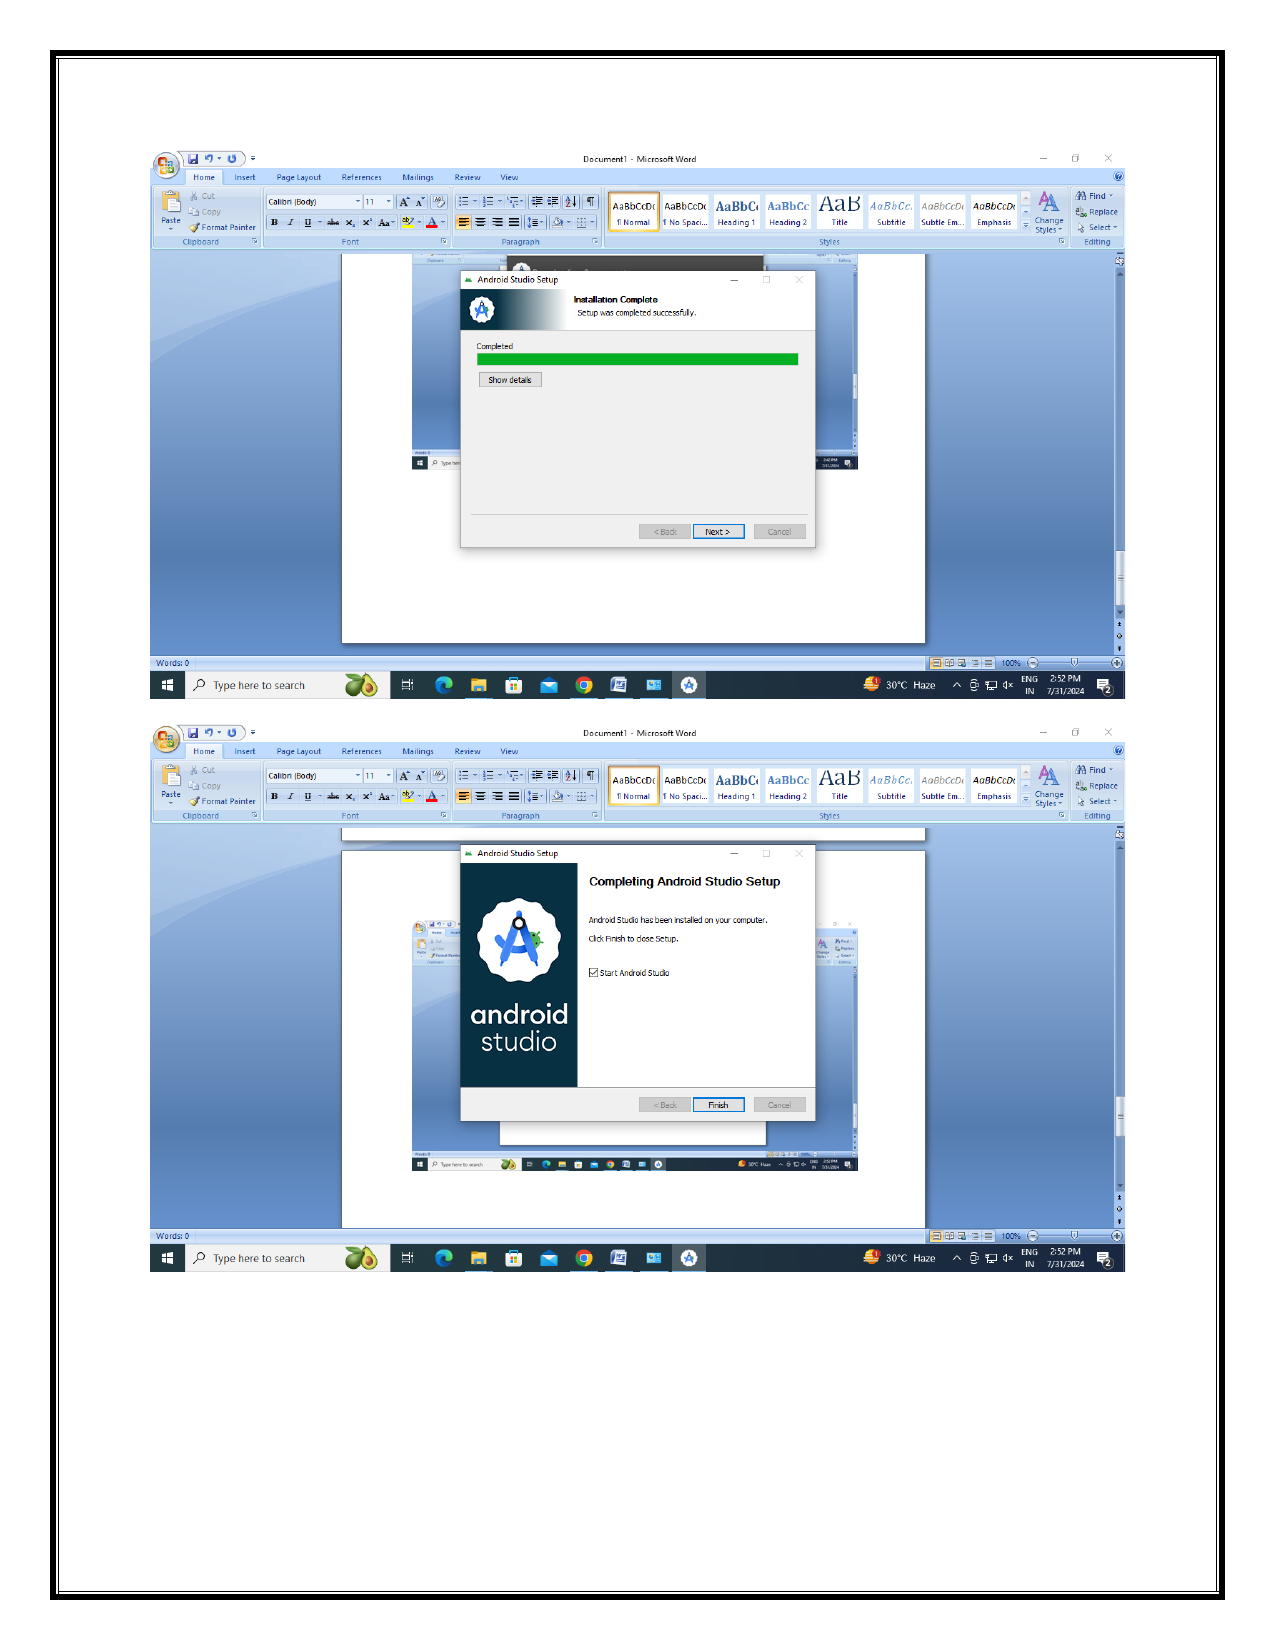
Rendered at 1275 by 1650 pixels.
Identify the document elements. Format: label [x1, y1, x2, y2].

picture [150, 723, 1125, 1272]
picture [150, 150, 1125, 699]
